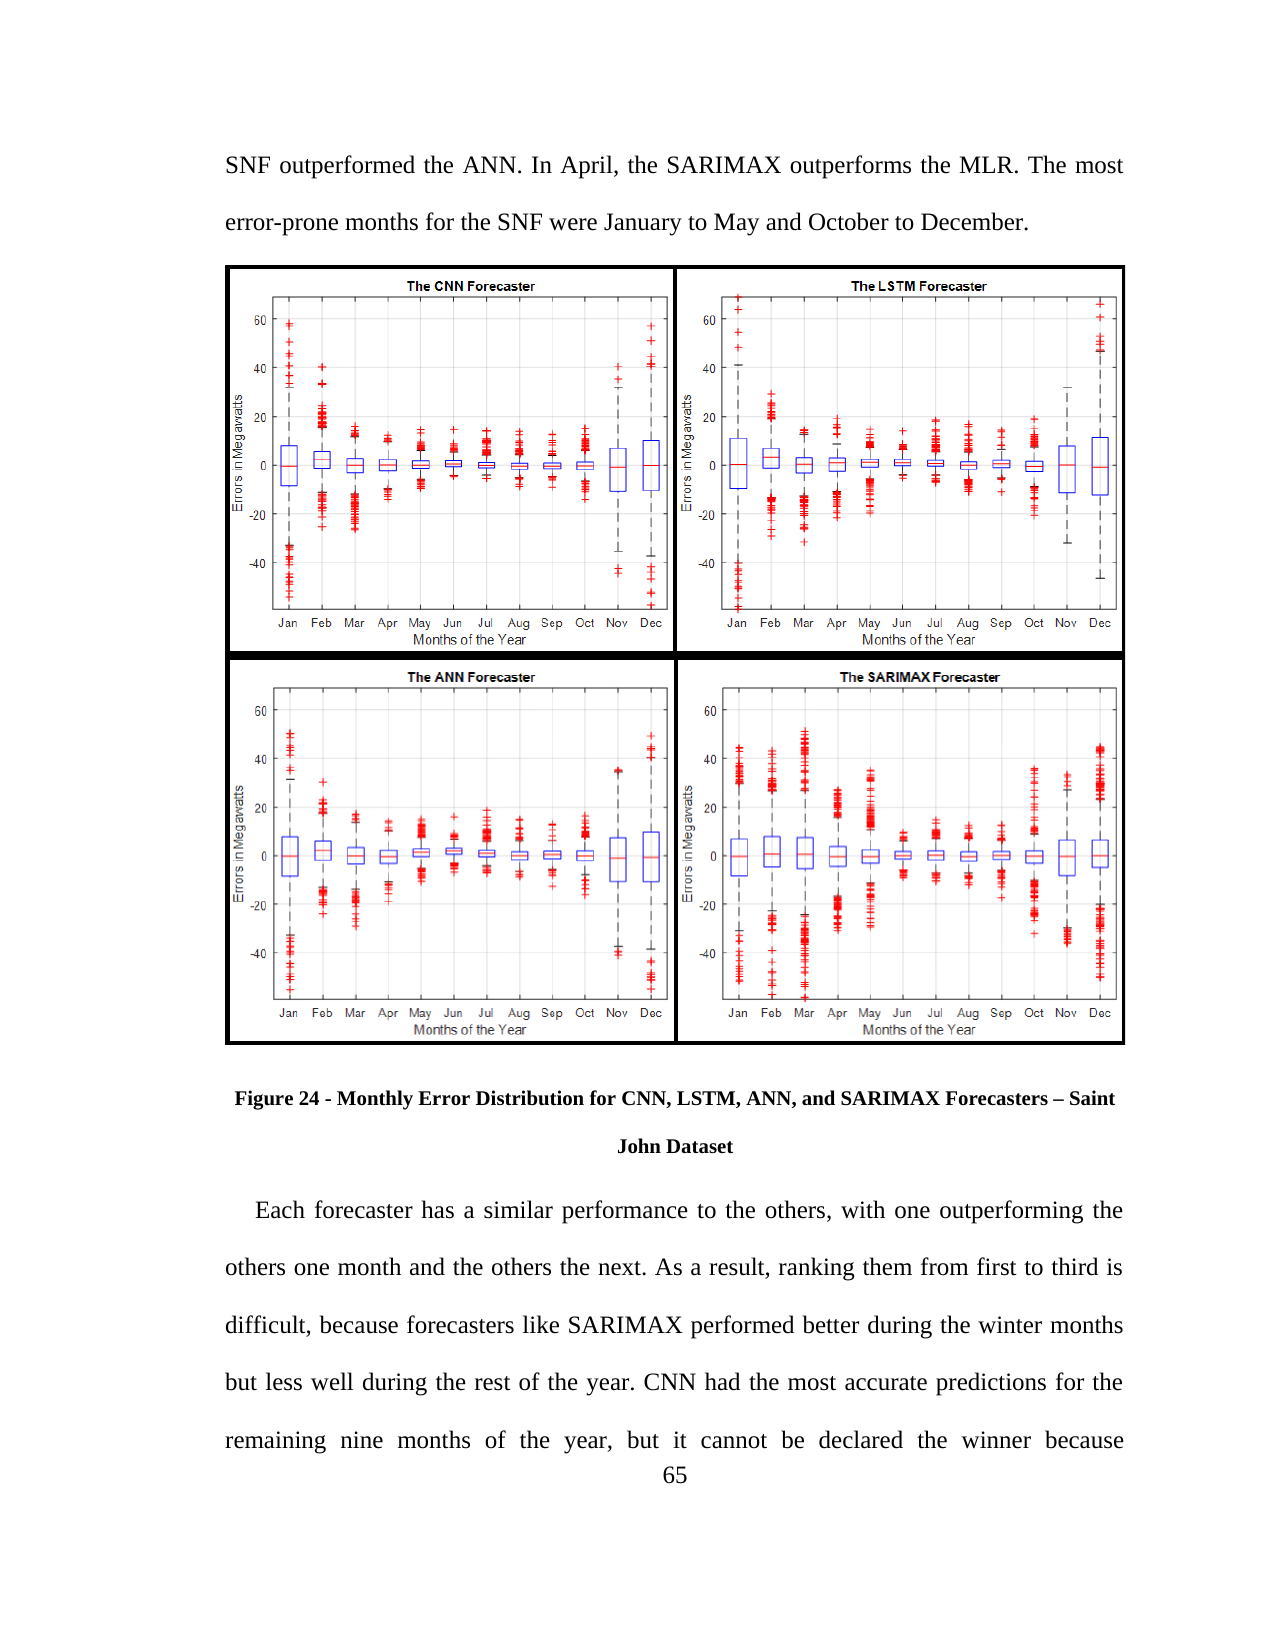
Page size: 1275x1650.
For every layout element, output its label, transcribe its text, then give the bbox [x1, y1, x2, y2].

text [225, 1195, 1125, 1453]
picture [225, 265, 1125, 1045]
text Figure 24 - Monthly Error Distribution for CNN, LSTM, ANN, and SARIMAX Forecasters – Saint John Dataset [225, 1086, 1125, 1158]
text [225, 150, 1125, 236]
